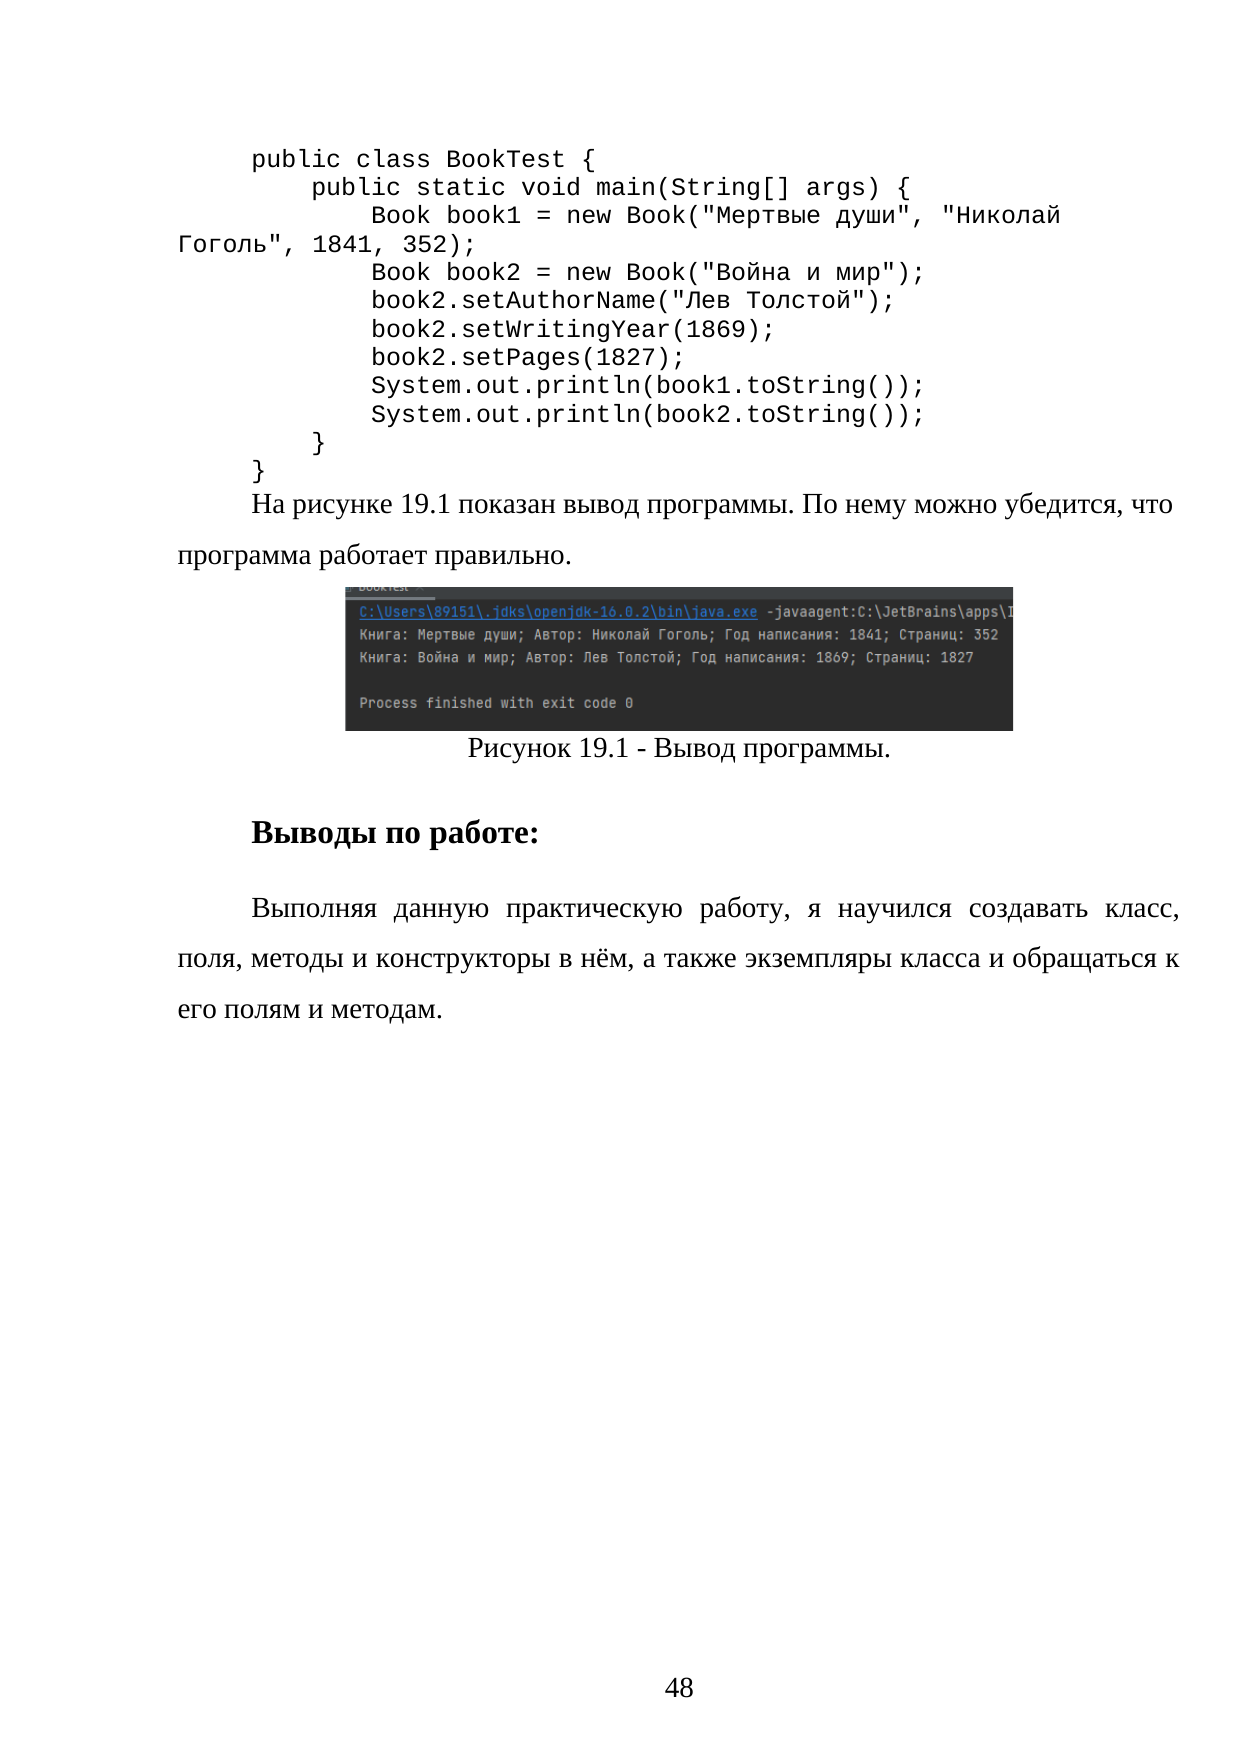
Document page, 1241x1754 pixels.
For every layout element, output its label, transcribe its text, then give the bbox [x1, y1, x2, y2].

text book2.setPages(1827); [177, 345, 1181, 373]
text } [177, 458, 1181, 486]
picture [345, 587, 1014, 731]
text System.out.println(book1.toString()); [177, 373, 1181, 401]
text На рисунке 19.1 показан вывод программы. По нему можно убедится, что программа работает правильно. [177, 486, 1181, 570]
text Выполняя данную практическую работу, я научился создавать класс, поля, методы и конструкторы в нём, а также экземпляры класса и обращаться к его полям и методам. [177, 890, 1181, 1024]
text public class BookTest { [177, 146, 1181, 175]
text Book book1 = new Book("Мертвые души", "Николай Гоголь", 1841, 352); [177, 203, 1181, 260]
text book2.setAuthorName("Лев Толстой"); [177, 288, 1181, 316]
text book2.setWritingYear(1869); [177, 316, 1181, 345]
text Рисунок 19.1 - Вывод программы. [177, 730, 1181, 764]
text Выводы по работе: [251, 812, 1181, 850]
text public static void main(String[] args) { [177, 175, 1181, 203]
text Book book2 = new Book("Война и мир"); [177, 260, 1181, 288]
text System.out.println(book2.toString()); [177, 401, 1181, 430]
text } [177, 430, 1181, 458]
